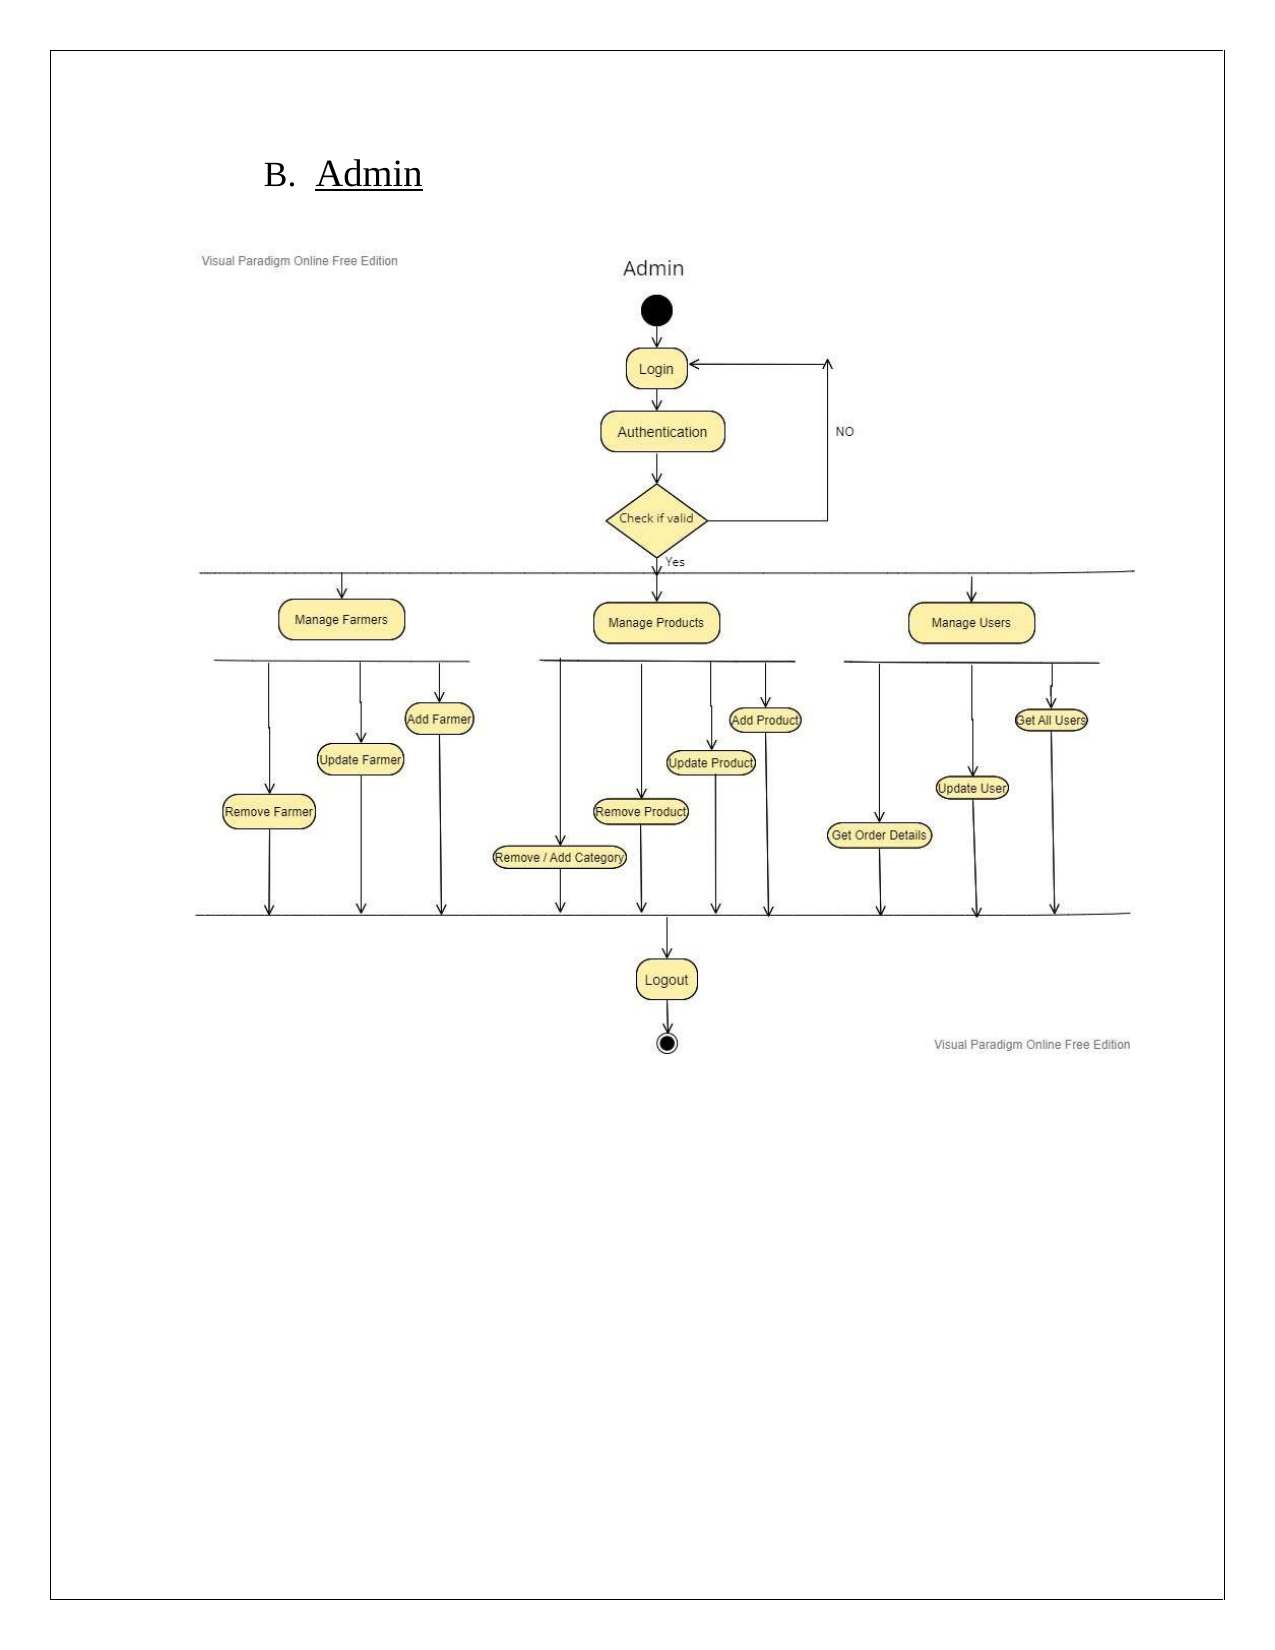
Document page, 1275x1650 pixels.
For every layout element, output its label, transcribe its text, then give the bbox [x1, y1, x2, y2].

list Admin [264, 150, 1169, 194]
picture [195, 249, 1136, 1054]
